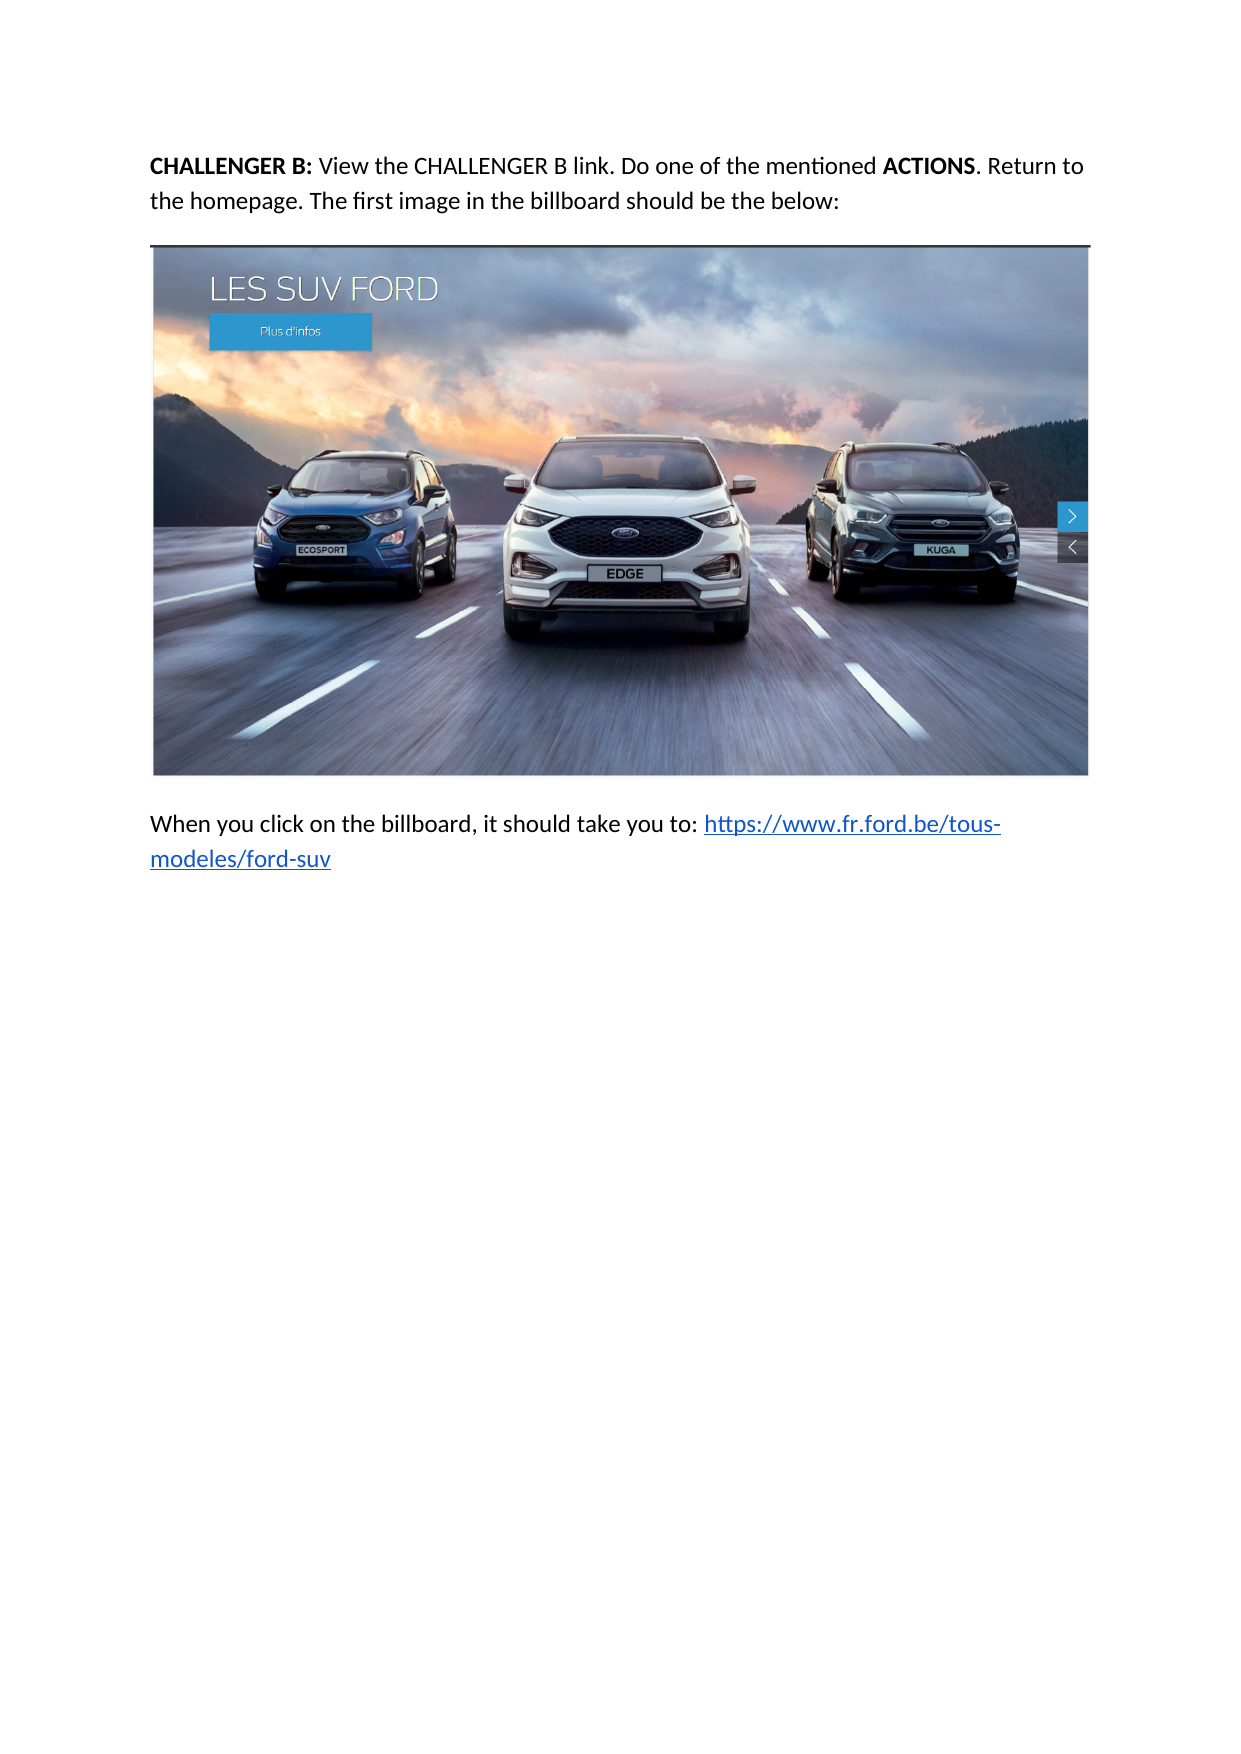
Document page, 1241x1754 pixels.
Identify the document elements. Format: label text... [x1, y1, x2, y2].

text When you click on the billboard, it should take you to: https://www.fr.ford.be/tous-modeles/ford-suv [150, 808, 1090, 873]
text CHALLENGER B: View the CHALLENGER B link. Do one of the mentioned ACTIONS. Return to the homepage. The first image in the billboard should be the below: [150, 150, 1090, 216]
picture [150, 245, 1091, 779]
